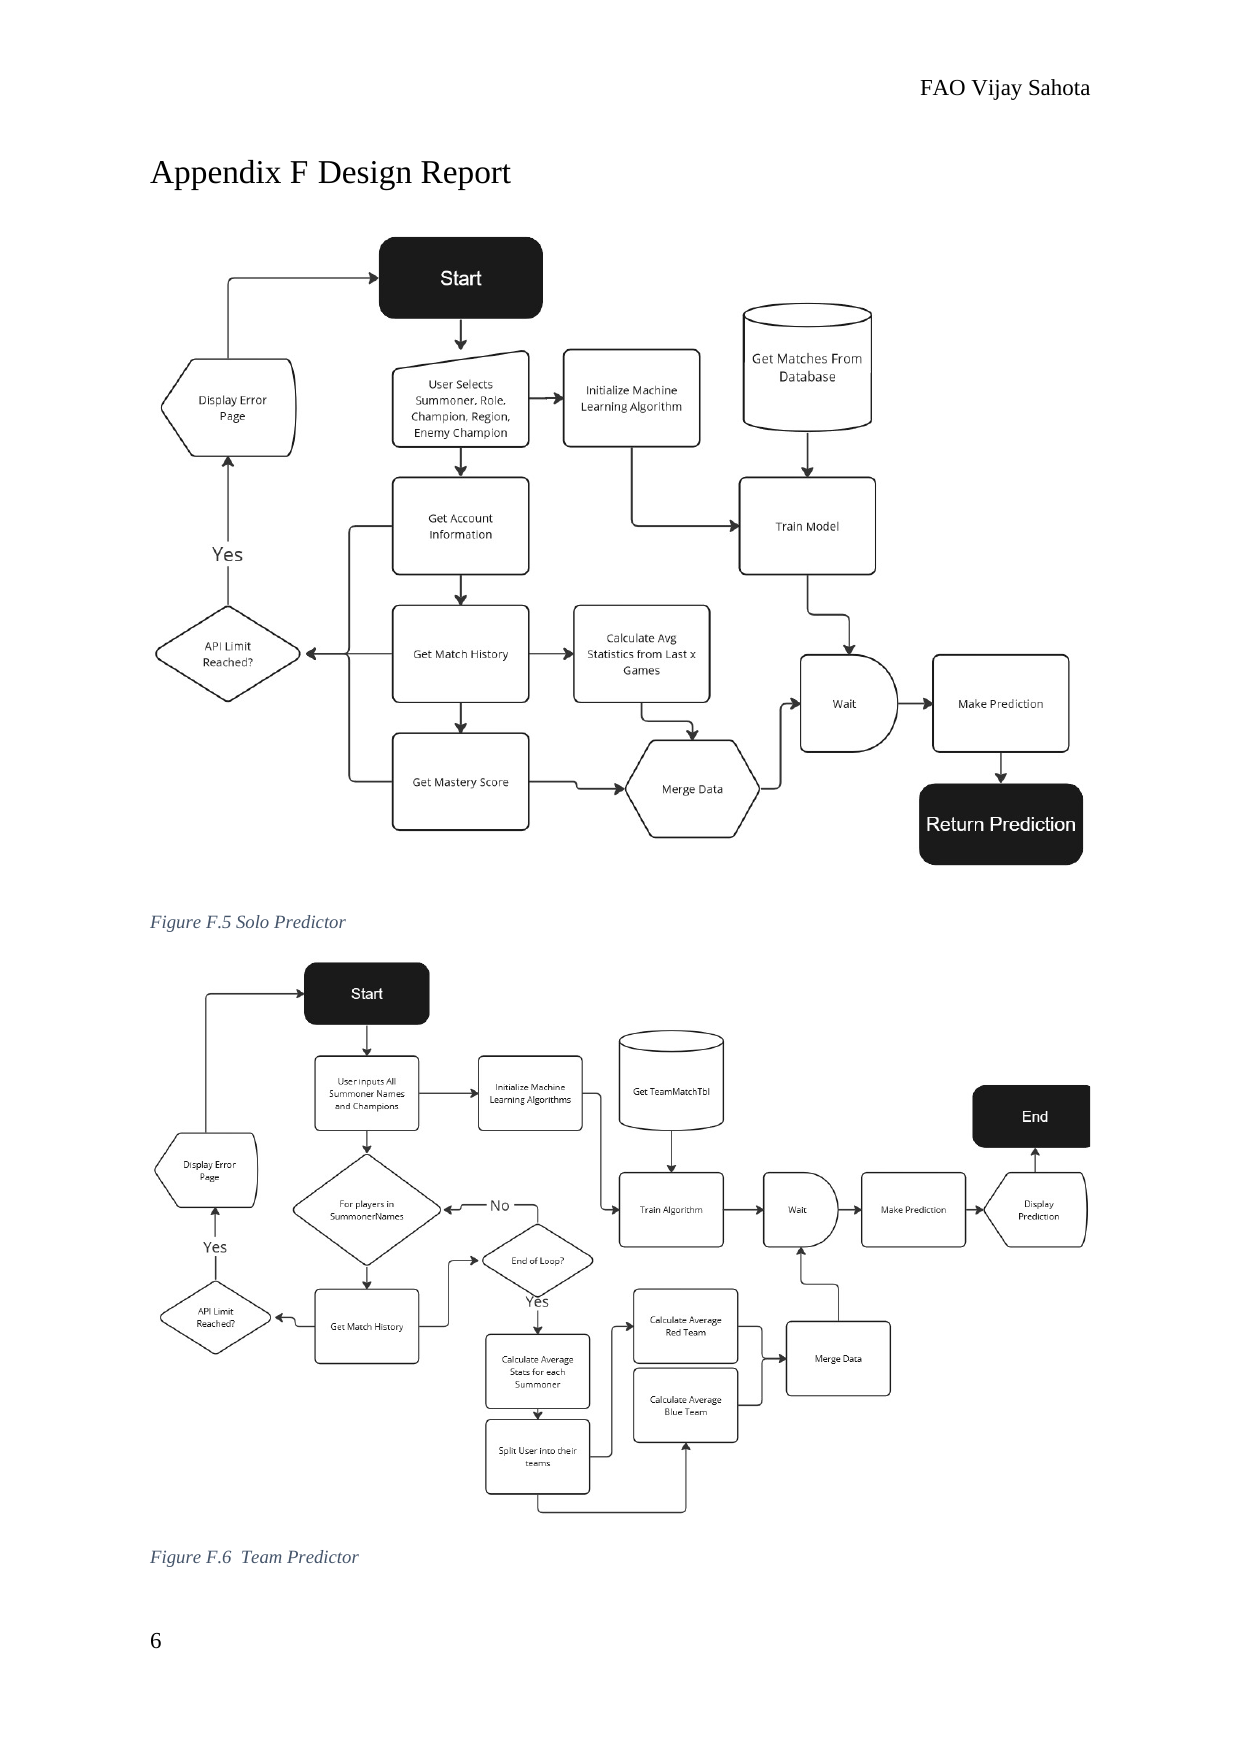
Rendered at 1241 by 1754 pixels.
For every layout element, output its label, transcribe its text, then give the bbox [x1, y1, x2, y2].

subtitle Design Report [150, 153, 1090, 191]
picture [150, 953, 1091, 1517]
picture [150, 222, 1091, 881]
